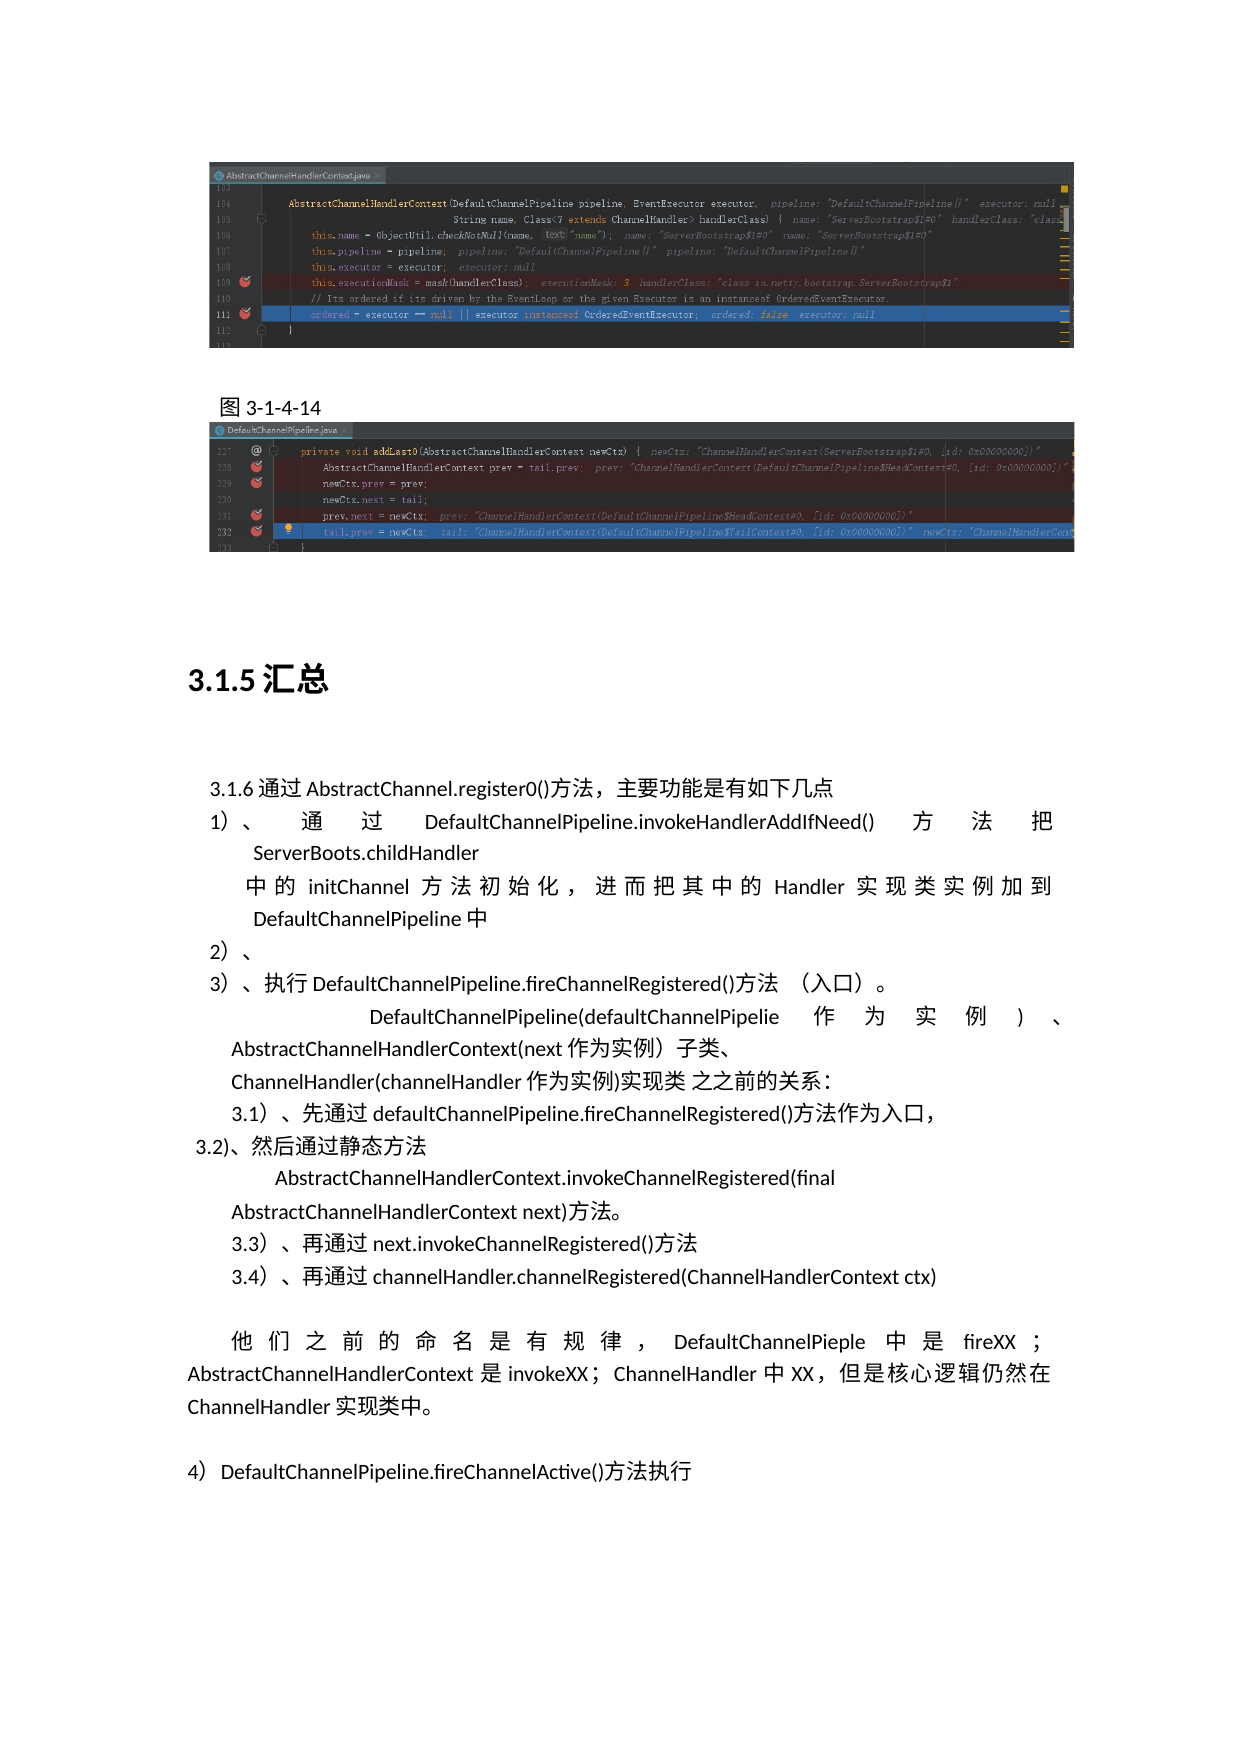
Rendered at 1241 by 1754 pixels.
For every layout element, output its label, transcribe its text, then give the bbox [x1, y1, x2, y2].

text 3.1.6通过AbstractChannel.register0()方法，主要功能是有如下几点 [209, 771, 1053, 803]
list 中的initChannel方法初始化，进而把其中的Handler实现类实例加到DefaultChannelPipeline中 [166, 868, 1053, 933]
list 3.4）、再通过channelHandler.channelRegistered(ChannelHandlerContext ctx) [187, 1258, 1053, 1291]
list ChannelHandler(channelHandler作为实例)实现类 之之前的关系： [231, 1063, 1053, 1096]
picture [209, 422, 1075, 552]
list 3.3）、再通过next.invokeChannelRegistered()方法 [187, 1226, 1053, 1258]
subtitle 3.1.5汇总 [187, 644, 1053, 709]
text 图3-1-4-14 [209, 389, 1053, 422]
list AbstractChannelHandlerContext.invokeChannelRegistered(final AbstractChannelHandlerContext next)方法。 [231, 1161, 1053, 1226]
picture [209, 162, 1074, 348]
list 3）、执行DefaultChannelPipeline.fireChannelRegistered()方法 （入口）。 [187, 966, 1053, 998]
list 、 [209, 933, 1053, 966]
list 、通过DefaultChannelPipeline.invokeHandlerAddIfNeed()方法把ServerBoots.childHandler [209, 803, 1053, 868]
list 3.1）、先通过defaultChannelPipeline.fireChannelRegistered()方法作为入口， [231, 1096, 1053, 1128]
list 他们之前的命名是有规律，DefaultChannelPieple中是fireXX；AbstractChannelHandlerContext是invokeXX；ChannelHandler中XX，但是核心逻辑仍然在ChannelHandler实现类中。 [187, 1323, 1053, 1421]
list 4）DefaultChannelPipeline.fireChannelActive()方法执行 [187, 1453, 1053, 1486]
list 3.2)、然后通过静态方法 [166, 1128, 1053, 1161]
list DefaultChannelPipeline(defaultChannelPipelie作为实例)、AbstractChannelHandlerContext(next作为实例）子类、 [166, 998, 1053, 1063]
